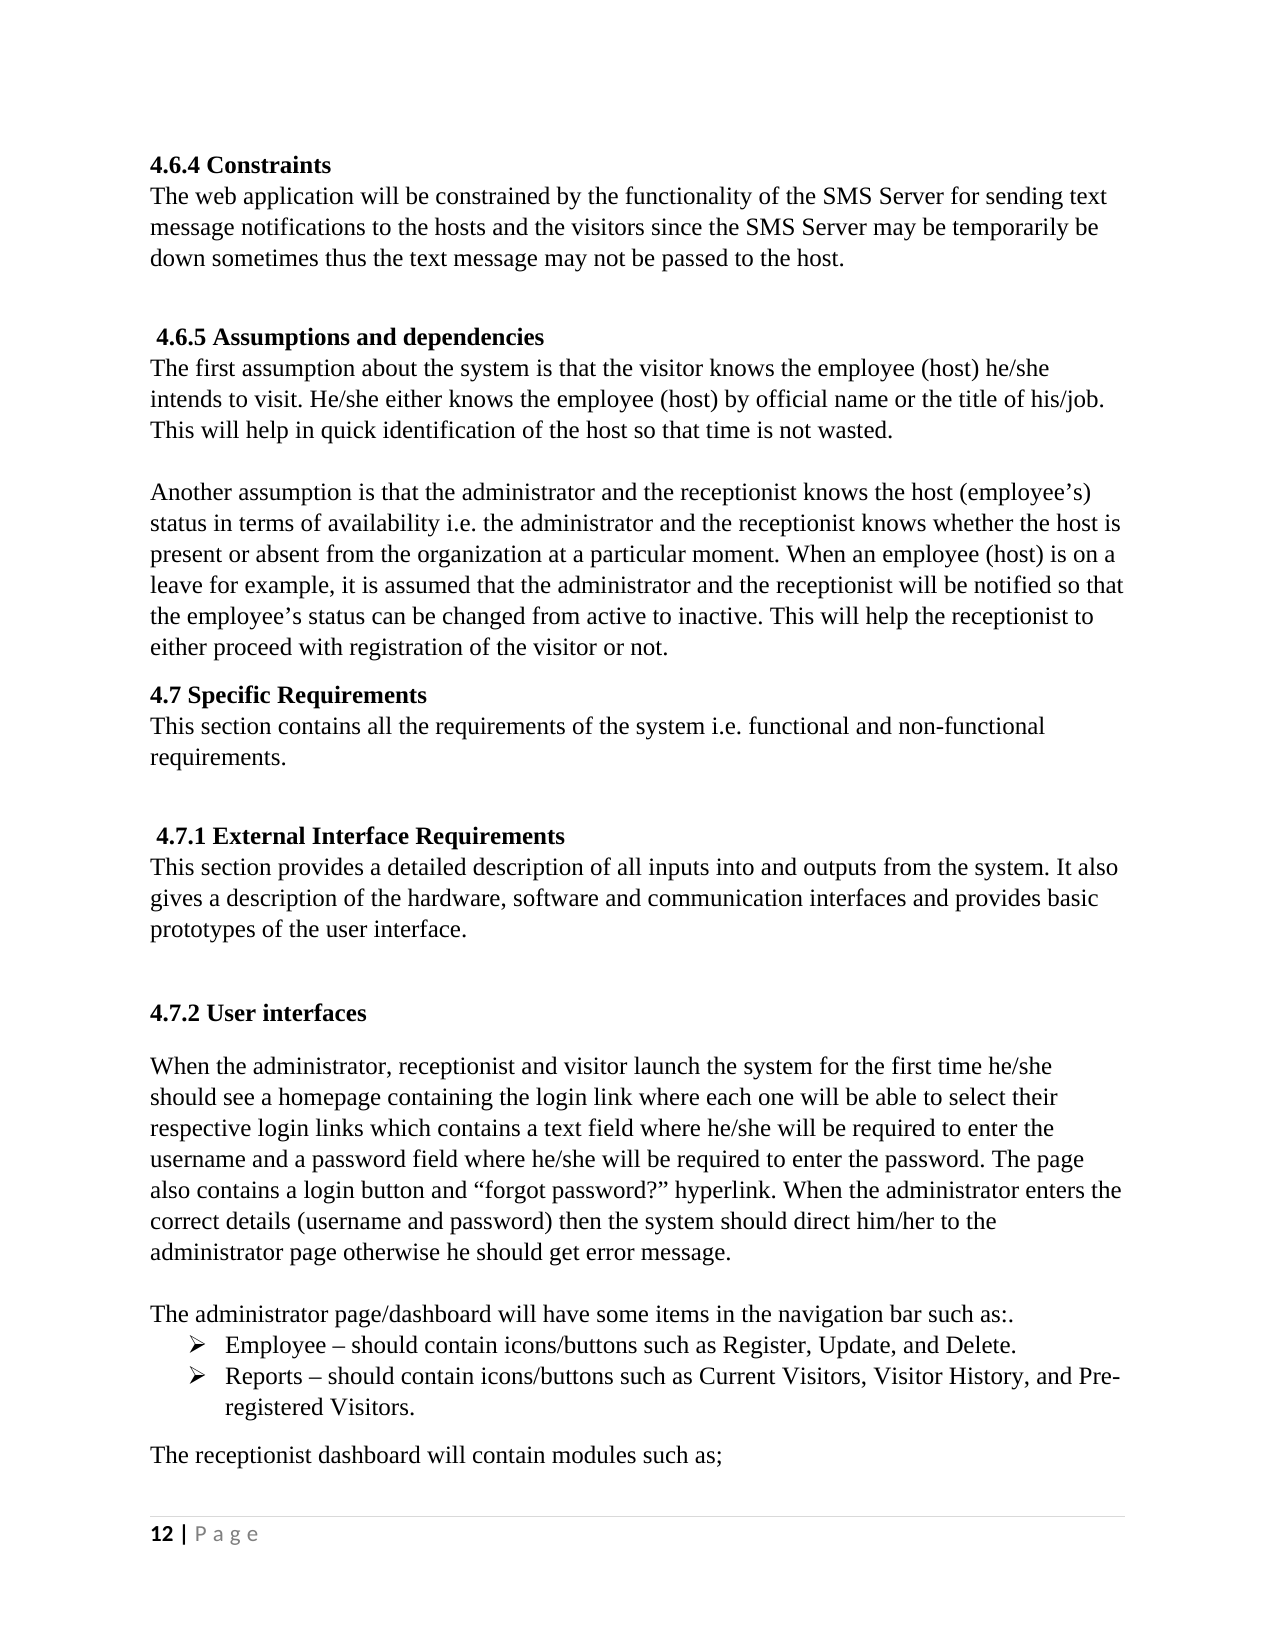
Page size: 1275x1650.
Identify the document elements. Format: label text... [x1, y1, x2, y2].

subtitle 4.7 Specific Requirements [150, 680, 1125, 709]
list When the administrator, receptionist and visitor launch the system for the first time he/she should see a homepage containing the login link where each one will be able to select their respective login links which contains a text field where he/she will be required to enter the username and a password field where he/she will be required to enter the password. The page also contains a login button and “forgot password?” hyperlink. When the administrator enters the correct details (username and password) then the system should direct him/her to the administrator page otherwise he should get error message. [150, 1051, 1125, 1266]
list The first assumption about the system is that the visitor knows the employee (host) he/she intends to visit. He/she either knows the employee (host) by official name or the title of his/job. [150, 353, 1125, 413]
list This will help in quick identification of the host so that time is not wasted. [150, 415, 1125, 444]
list This section contains all the requirements of the system i.e. functional and non-functional requirements. [150, 711, 1125, 771]
list The administrator page/dashboard will have some items in the navigation bar such as:. [150, 1299, 1125, 1328]
list Another assumption is that the administrator and the receptionist knows the host (employee’s) status in terms of availability i.e. the administrator and the receptionist knows whether the host is present or absent from the organization at a particular moment. When an employee (host) is on a leave for example, it is assumed that the administrator and the receptionist will be notified so that the employee’s status can be changed from active to inactive. This will help the receptionist to either proceed with registration of the visitor or not. [150, 477, 1125, 661]
text The receptionist dashboard will contain modules such as; [150, 1440, 1125, 1469]
list The web application will be constrained by the functionality of the SMS Server for sending text message notifications to the hosts and the visitors since the SMS Server may be temporarily be down sometimes thus the text message may not be passed to the host. [150, 181, 1125, 272]
subtitle 4.6.4 Constraints [150, 150, 1125, 179]
list Reports – should contain icons/buttons such as Current Visitors, Visitor History, and Pre-registered Visitors. [187, 1361, 1125, 1421]
list This section provides a detailed description of all inputs into and outputs from the system. It also gives a description of the hardware, software and communication interfaces and provides basic prototypes of the user interface. [150, 852, 1125, 943]
subtitle 4.7.2 User interfaces [150, 1001, 1125, 1026]
list Employee – should contain icons/buttons such as Register, Update, and Delete. [187, 1330, 1125, 1359]
subtitle 4.7.1 External Interface Requirements [150, 821, 1125, 849]
subtitle 4.6.5 Assumptions and dependencies [150, 322, 1125, 351]
